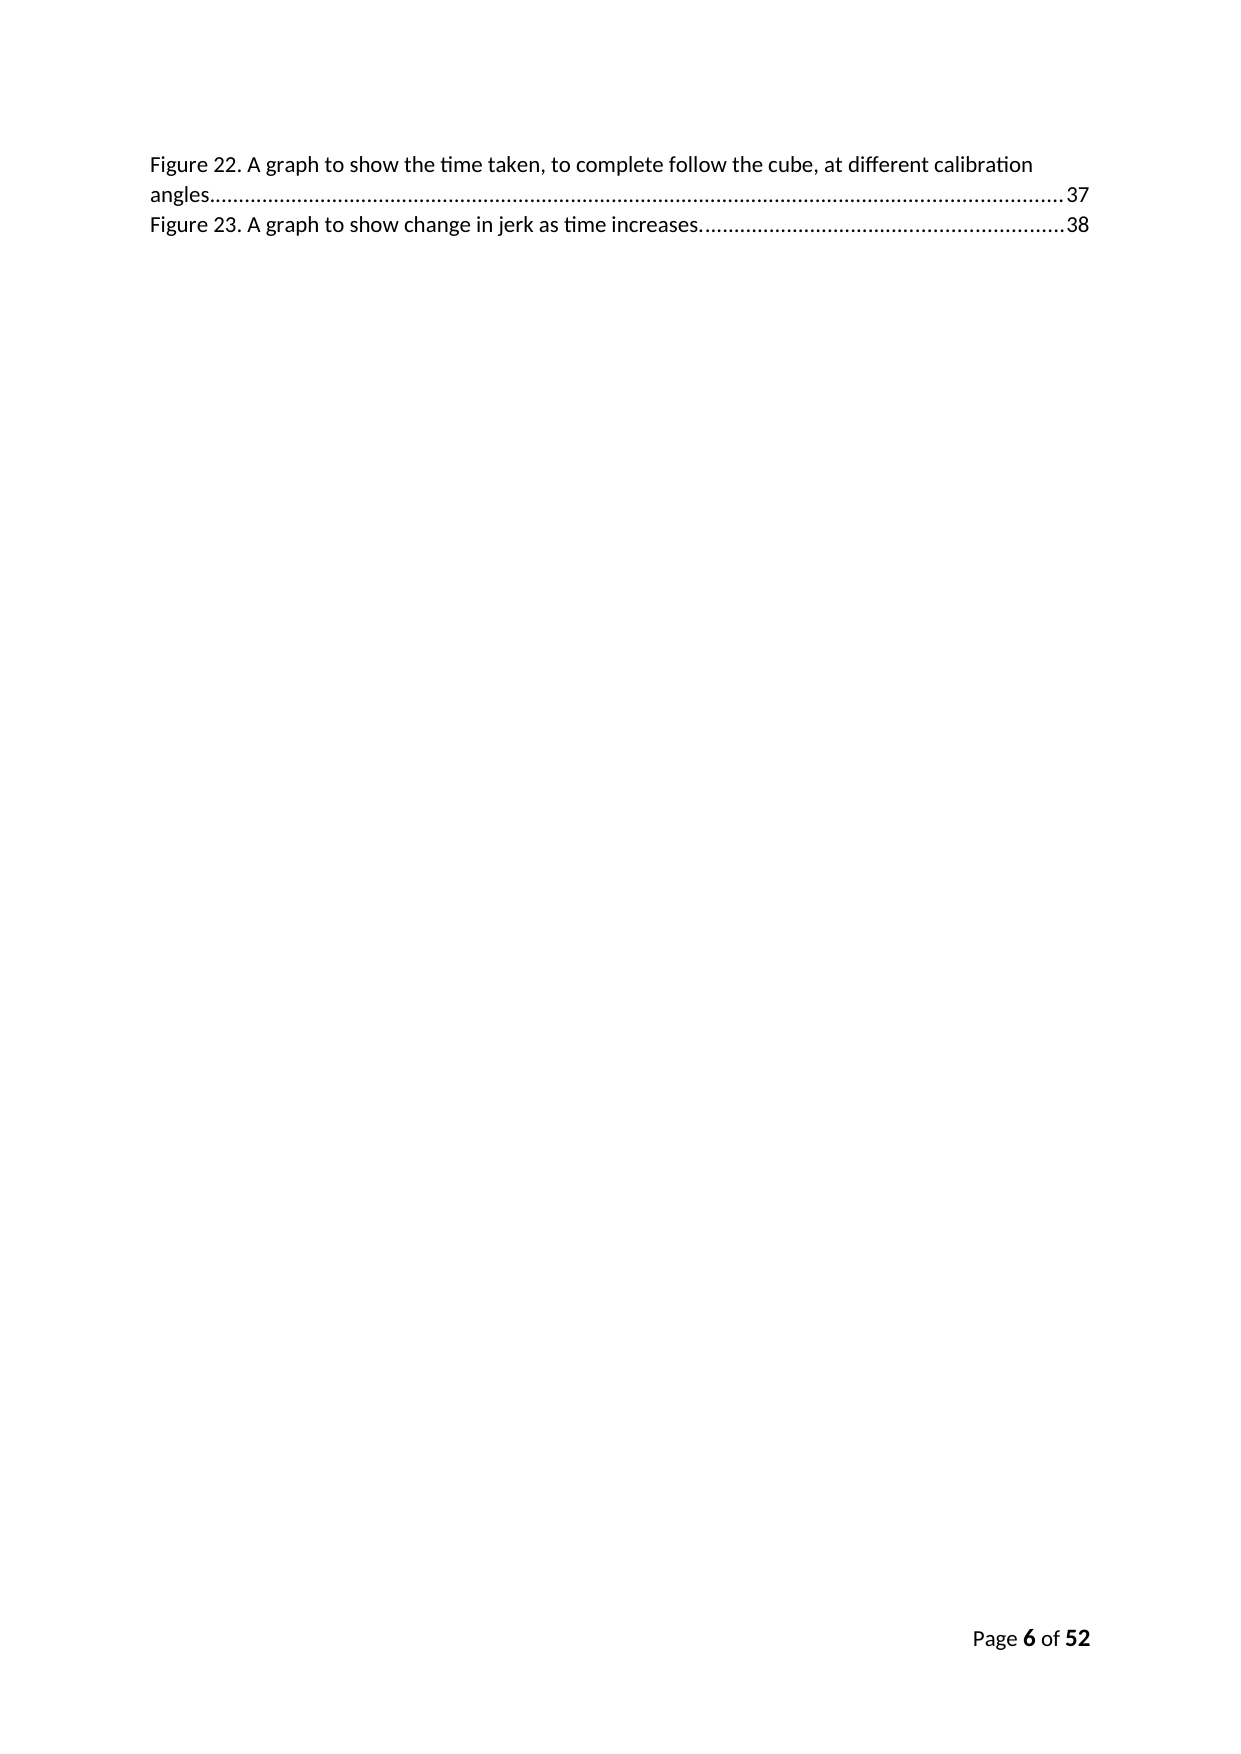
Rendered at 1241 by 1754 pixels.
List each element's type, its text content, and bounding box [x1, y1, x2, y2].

text Figure 23. A graph to show change in jerk as time increases. 38 [150, 210, 1090, 238]
text Figure 22. A graph to show the time taken, to complete follow the cube, at different calibration angles. 37 [150, 150, 1090, 208]
